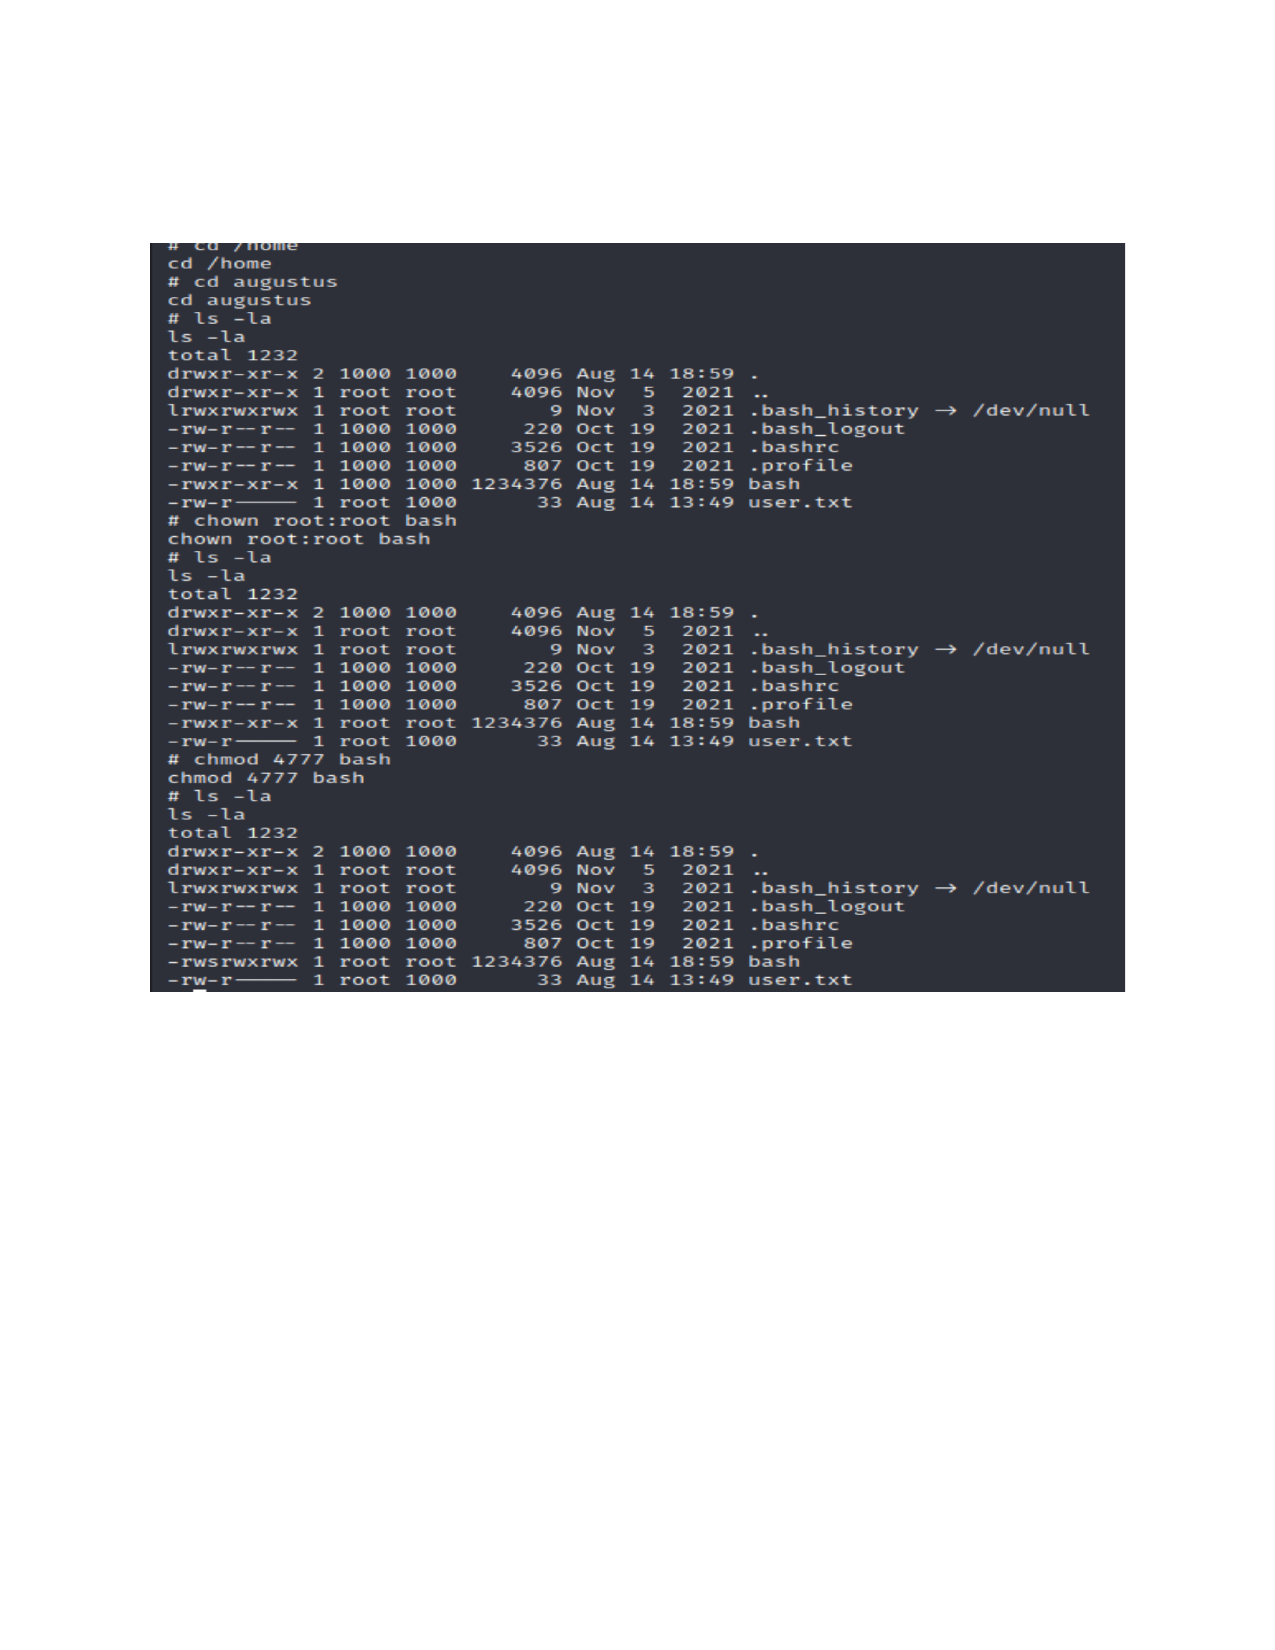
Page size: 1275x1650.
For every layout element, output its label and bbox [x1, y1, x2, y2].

picture [150, 243, 1125, 992]
